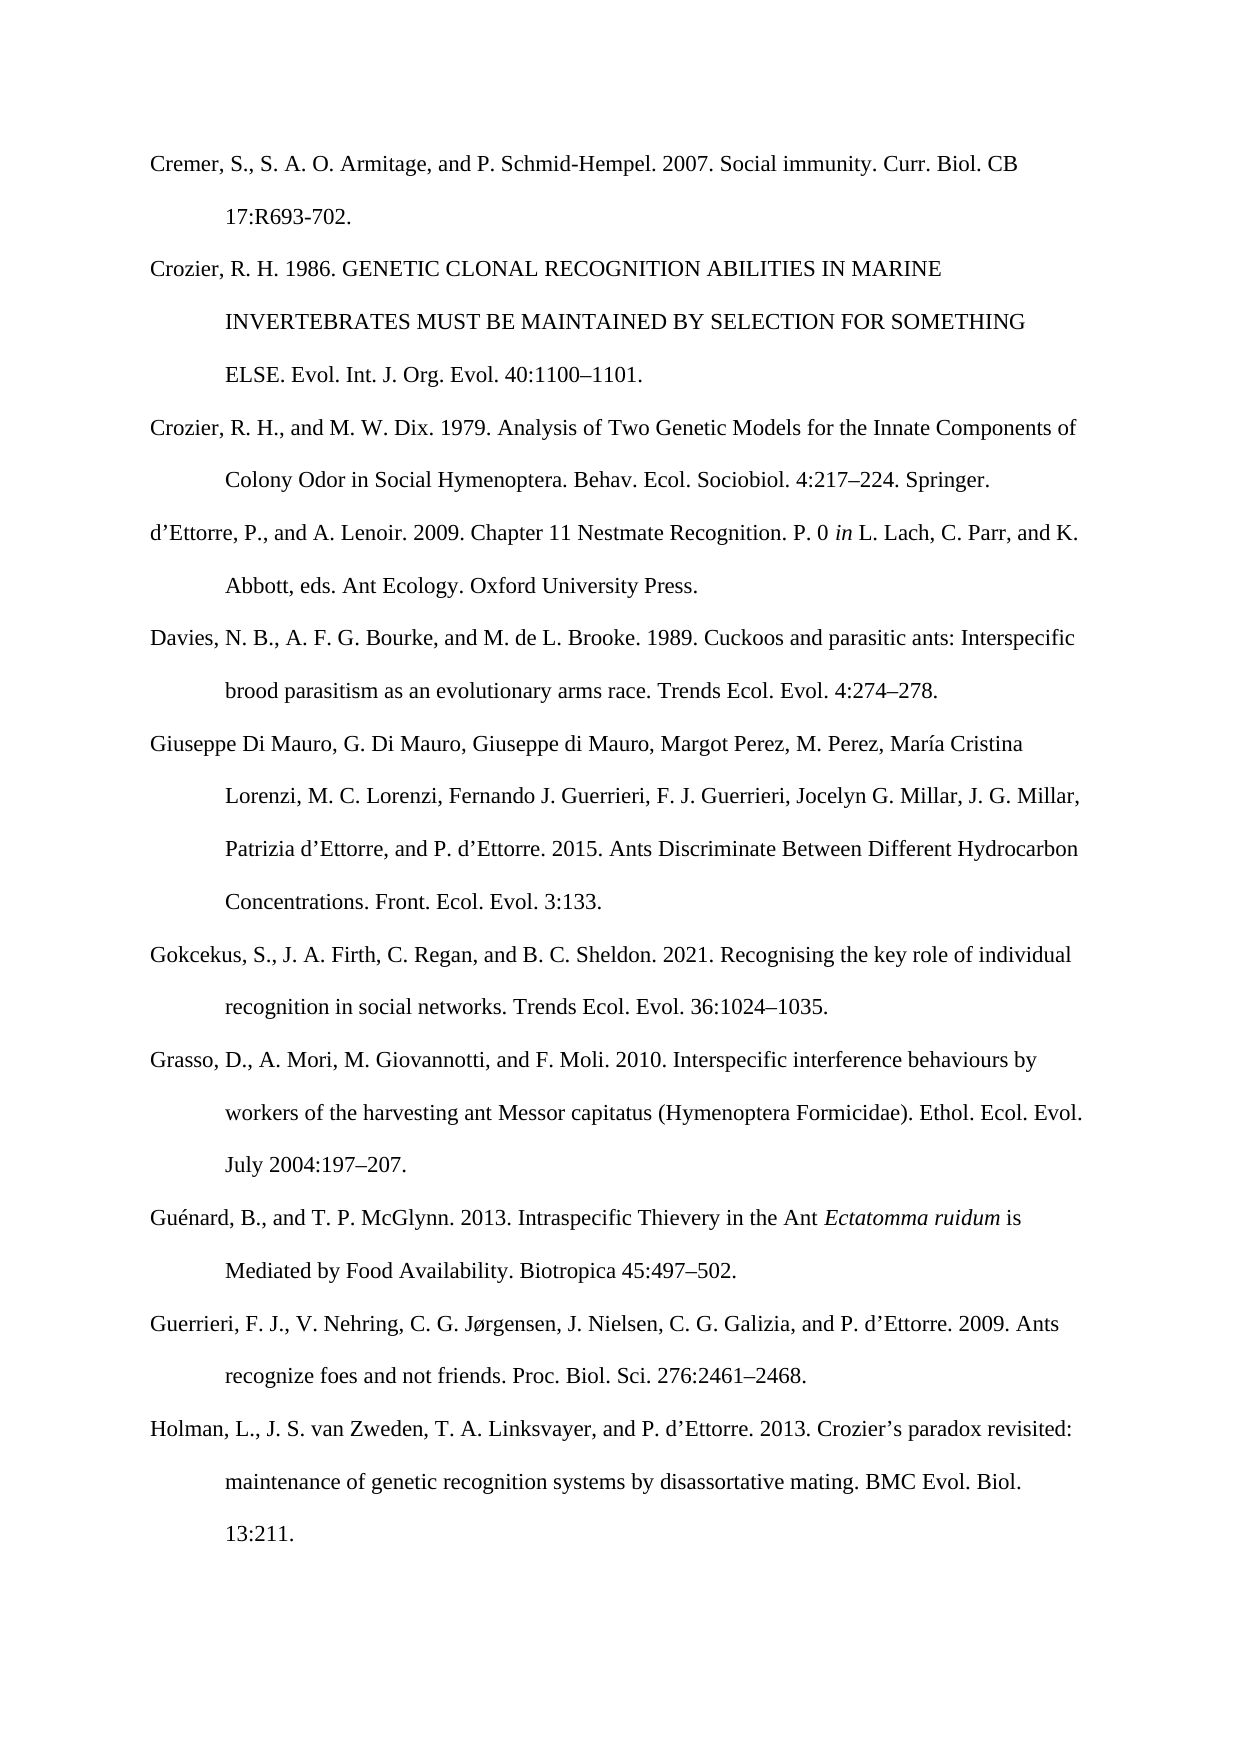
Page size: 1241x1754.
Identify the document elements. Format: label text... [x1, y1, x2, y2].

text Davies, N. B., A. F. G. Bourke, and M. de L. Brooke. 1989. Cuckoos and parasitic ants: Interspecific brood parasitism as an evolutionary arms race. Trends Ecol. Evol. 4:274–278. [150, 624, 1090, 703]
text d’Ettorre, P., and A. Lenoir. 2009. Chapter 11 Nestmate Recognition. P. 0 in L. Lach, C. Parr, and K. Abbott, eds. Ant Ecology. Oxford University Press. [150, 519, 1090, 598]
text Crozier, R. H., and M. W. Dix. 1979. Analysis of Two Genetic Models for the Innate Components of Colony Odor in Social Hymenoptera. Behav. Ecol. Sociobiol. 4:217–224. Springer. [150, 413, 1090, 493]
text Giuseppe Di Mauro, G. Di Mauro, Giuseppe di Mauro, Margot Perez, M. Perez, María Cristina Lorenzi, M. C. Lorenzi, Fernando J. Guerrieri, F. J. Guerrieri, Jocelyn G. Millar, J. G. Millar, Patrizia d’Ettorre, and P. d’Ettorre. 2015. Ants Discriminate Between Different Hydrocarbon Concentrations. Front. Ecol. Evol. 3:133. [150, 730, 1090, 914]
text Crozier, R. H. 1986. GENETIC CLONAL RECOGNITION ABILITIES IN MARINE INVERTEBRATES MUST BE MAINTAINED BY SELECTION FOR SOMETHING ELSE. Evol. Int. J. Org. Evol. 40:1100–1101. [150, 255, 1090, 387]
text Guénard, B., and T. P. McGlynn. 2013. Intraspecific Thievery in the Ant Ectatomma ruidum is Mediated by Food Availability. Biotropica 45:497–502. [150, 1204, 1090, 1283]
text Cremer, S., S. A. O. Armitage, and P. Schmid-Hempel. 2007. Social immunity. Curr. Biol. CB 17:R693-702. [150, 150, 1090, 229]
text Gokcekus, S., J. A. Firth, C. Regan, and B. C. Sheldon. 2021. Recognising the key role of individual recognition in social networks. Trends Ecol. Evol. 36:1024–1035. [150, 941, 1090, 1020]
text Grasso, D., A. Mori, M. Giovannotti, and F. Moli. 2010. Interspecific interference behaviours by workers of the harvesting ant Messor capitatus (Hymenoptera Formicidae). Ethol. Ecol. Evol. July 2004:197–207. [150, 1046, 1090, 1178]
text Holman, L., J. S. van Zweden, T. A. Linksvayer, and P. d’Ettorre. 2013. Crozier’s paradox revisited: maintenance of genetic recognition systems by disassortative mating. BMC Evol. Biol. 13:211. [150, 1415, 1090, 1547]
text Guerrieri, F. J., V. Nehring, C. G. Jørgensen, J. Nielsen, C. G. Galizia, and P. d’Ettorre. 2009. Ants recognize foes and not friends. Proc. Biol. Sci. 276:2461–2468. [150, 1309, 1090, 1389]
